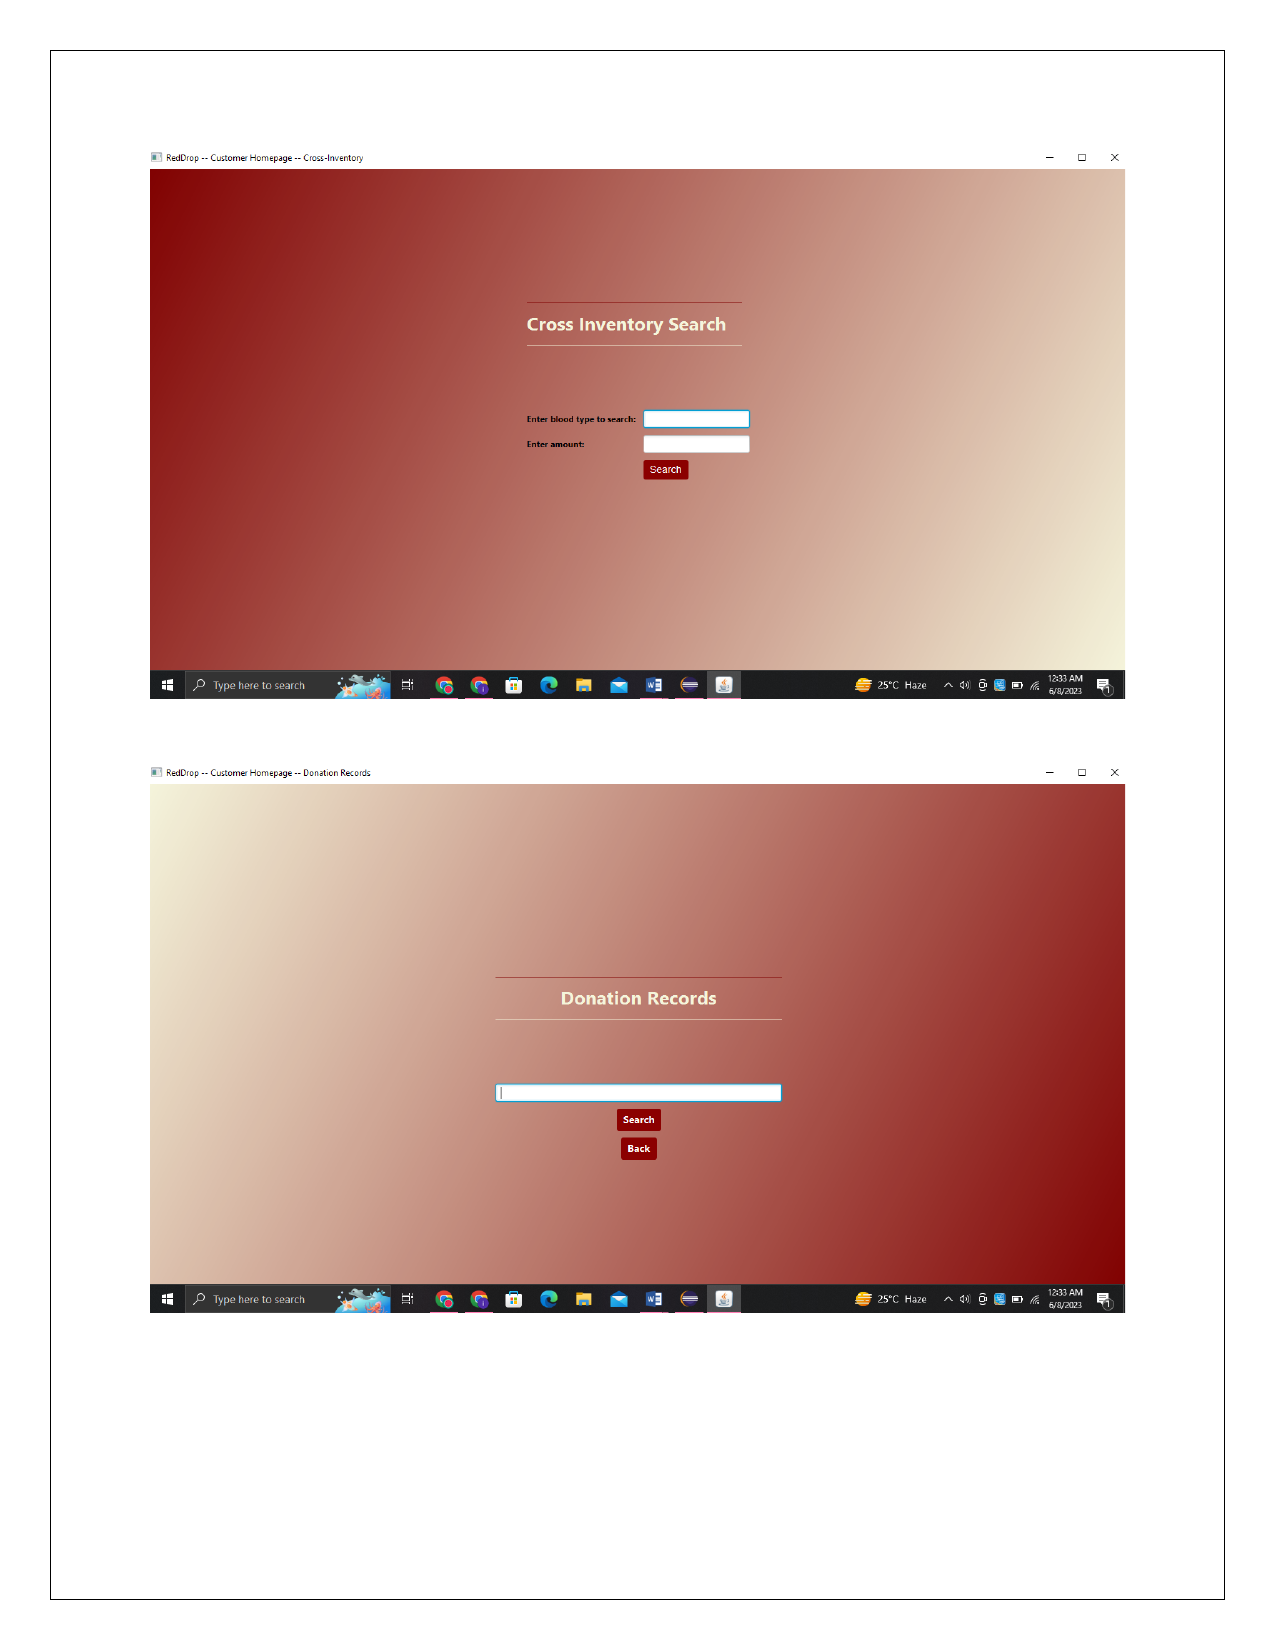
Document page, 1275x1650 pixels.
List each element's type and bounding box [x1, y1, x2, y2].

picture [150, 764, 1125, 1313]
picture [150, 150, 1125, 699]
